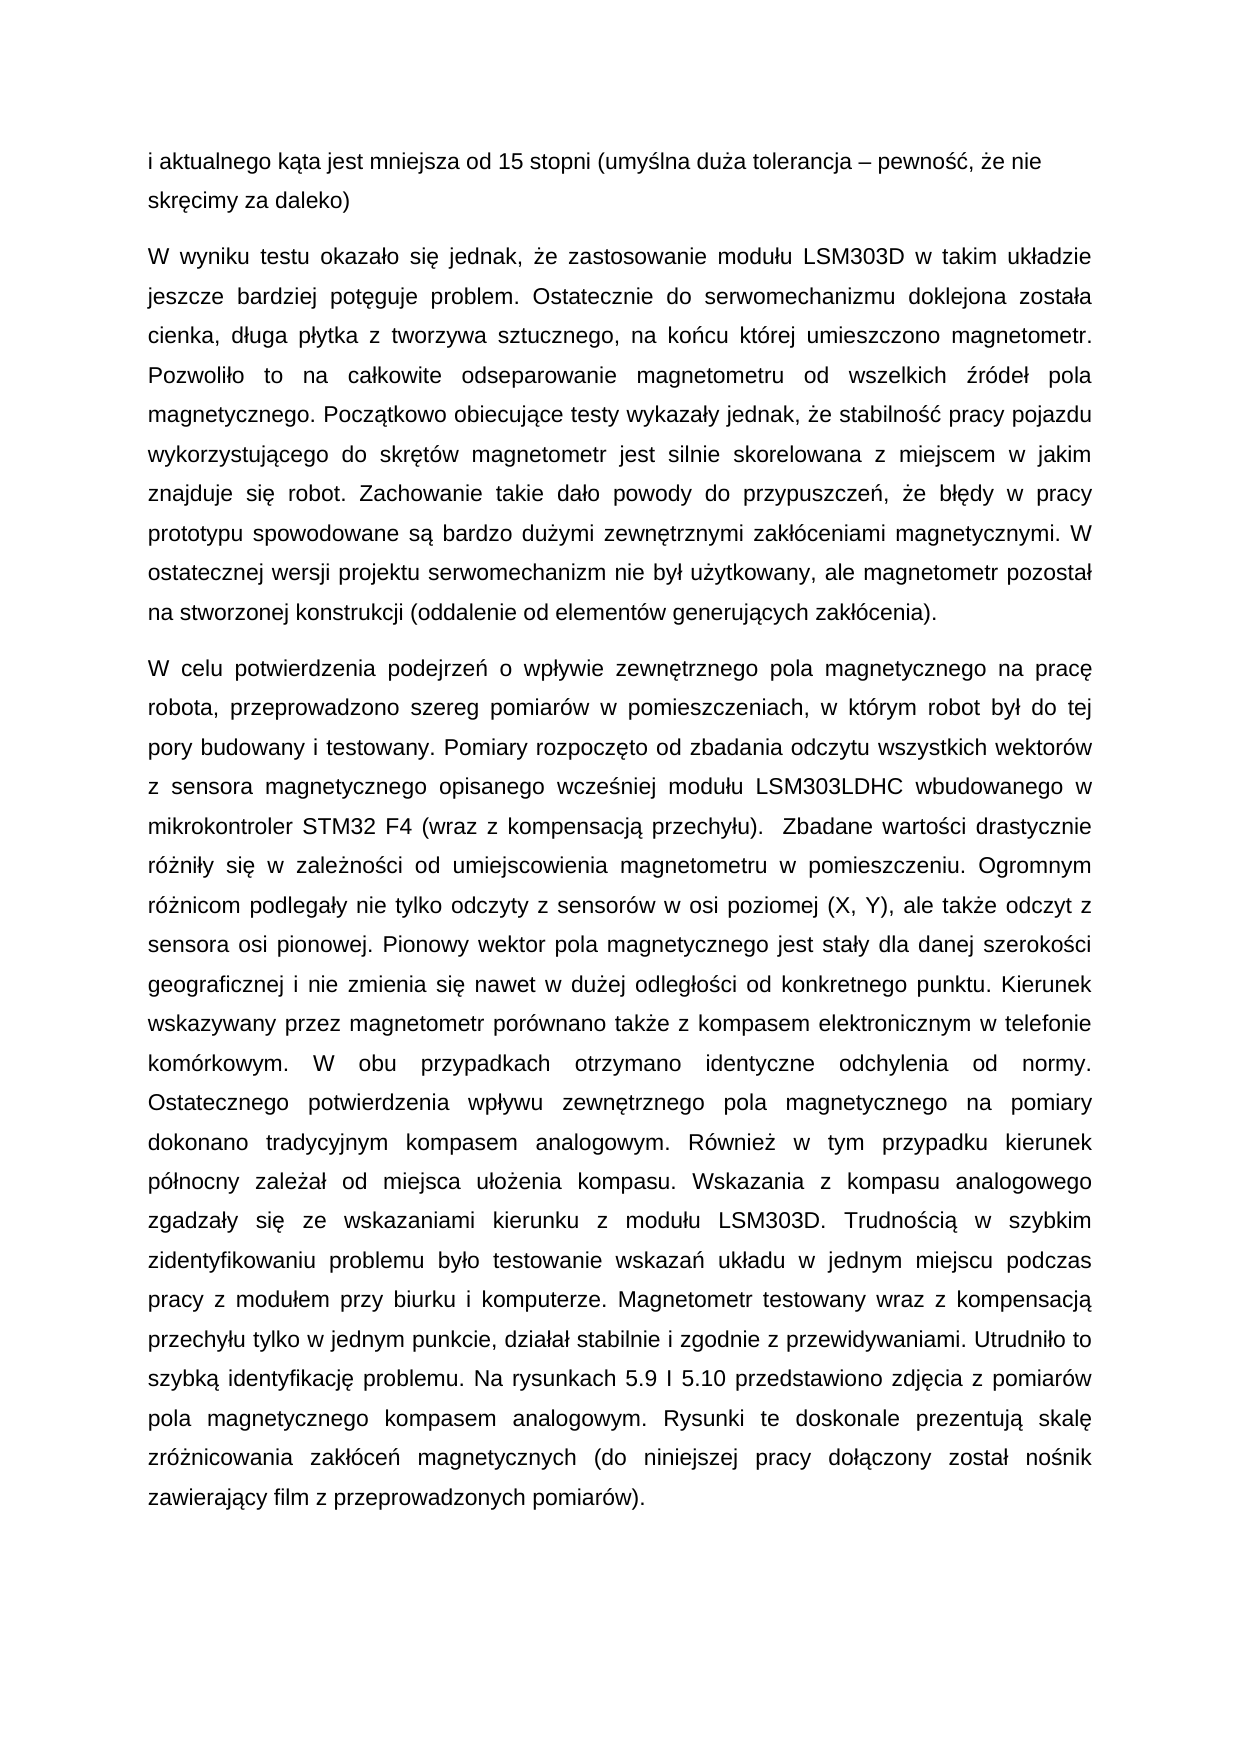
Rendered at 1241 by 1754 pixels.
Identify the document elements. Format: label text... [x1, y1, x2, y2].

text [148, 148, 1093, 213]
text W celu potwierdzenia podejrzeń o wpływie zewnętrznego pola magnetycznego na pracę robota, przeprowadzono szereg pomiarów w pomieszczeniach, w którym robot był do tej pory budowany i testowany. Pomiary rozpoczęto od zbadania odczytu wszystkich wektorów z sensora magnetycznego opisanego wcześniej modułu LSM303LDHC wbudowanego w mikrokontroler STM32 F4 (wraz z kompensacją przechyłu). Zbadane wartości drastycznie różniły się w zależności od umiejscowienia magnetometru w pomieszczeniu. Ogromnym różnicom podlegały nie tylko odczyty z sensorów w osi poziomej (X, Y), ale także odczyt z sensora osi pionowej. Pionowy wektor pola magnetycznego jest stały dla danej szerokości geograficznej i nie zmienia się nawet w dużej odległości od konkretnego punktu. Kierunek wskazywany przez magnetometr porównano także z kompasem elektronicznym w telefonie komórkowym. W obu przypadkach otrzymano identyczne odchylenia od normy. Ostatecznego potwierdzenia wpływu zewnętrznego pola magnetycznego na pomiary dokonano tradycyjnym kompasem analogowym. Również w tym przypadku kierunek północny zależał od miejsca ułożenia kompasu. Wskazania z kompasu analogowego zgadzały się ze wskazaniami kierunku z modułu LSM303D. Trudnością w szybkim zidentyfikowaniu problemu było testowanie wskazań układu w jednym miejscu podczas pracy z modułem przy biurku i komputerze. Magnetometr testowany wraz z kompensacją przechyłu tylko w jednym punkcie, działał stabilnie i zgodnie z przewidywaniami. Utrudniło to szybką identyfikację problemu. Na rysunkach 5.9 I 5.10 przedstawiono zdjęcia z pomiarów pola magnetycznego kompasem analogowym. Rysunki te doskonale prezentują skalę zróżnicowania zakłóceń magnetycznych (do niniejszej pracy dołączony został nośnik zawierający film z przeprowadzonych pomiarów). [148, 655, 1093, 1510]
text W wyniku testu okazało się jednak, że zastosowanie modułu LSM303D w takim układzie jeszcze bardziej potęguje problem. Ostatecznie do serwomechanizmu doklejona została cienka, długa płytka z tworzywa sztucznego, na końcu której umieszczono magnetometr. Pozwoliło to na całkowite odseparowanie magnetometru od wszelkich źródeł pola magnetycznego. Początkowo obiecujące testy wykazały jednak, że stabilność pracy pojazdu wykorzystującego do skrętów magnetometr jest silnie skorelowana z miejscem w jakim znajduje się robot. Zachowanie takie dało powody do przypuszczeń, że błędy w pracy prototypu spowodowane są bardzo dużymi zewnętrznymi zakłóceniami magnetycznymi. W ostatecznej wersji projektu serwomechanizm nie był użytkowany, ale magnetometr pozostał na stworzonej konstrukcji (oddalenie od elementów generujących zakłócenia). [148, 243, 1093, 625]
